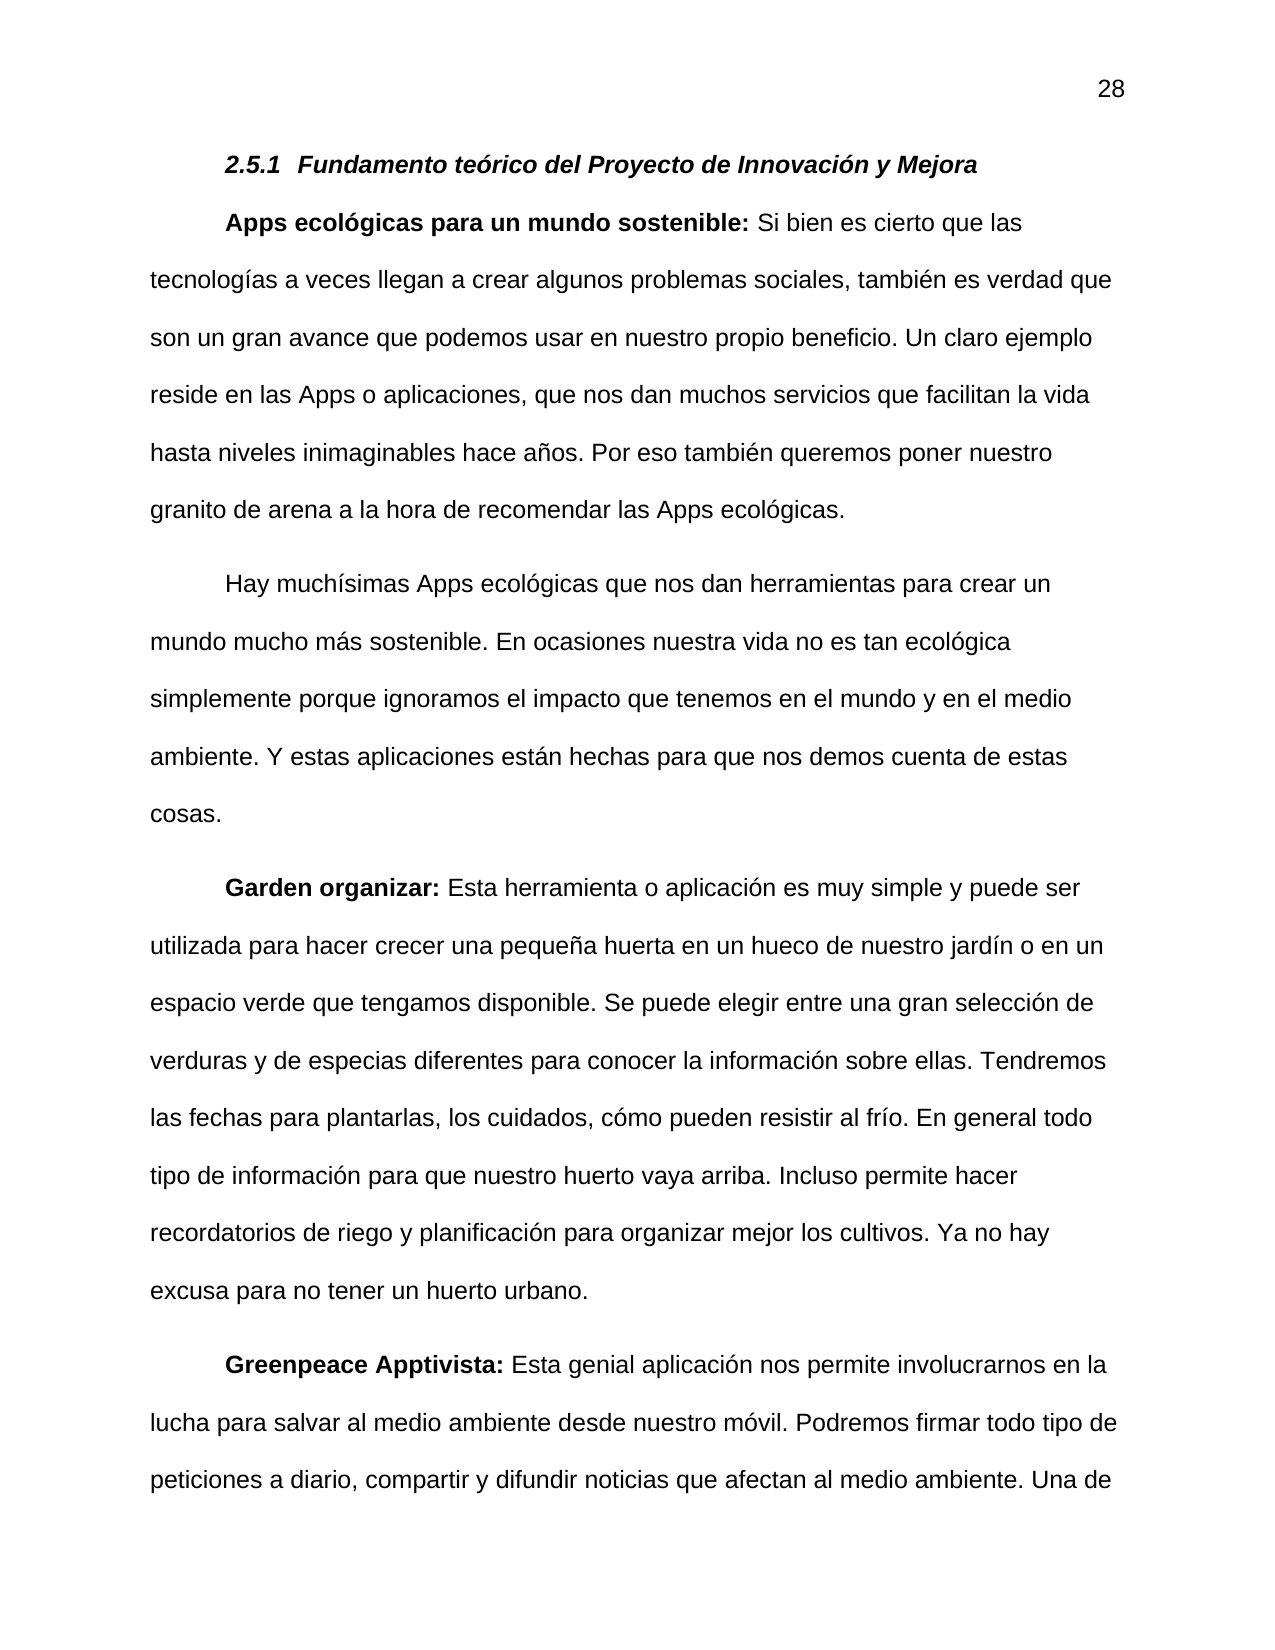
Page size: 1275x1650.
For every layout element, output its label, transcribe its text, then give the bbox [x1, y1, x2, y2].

text Apps ecológicas para un mundo sostenible: Si bien es cierto que las tecnologías a veces llegan a crear algunos problemas sociales, también es verdad que son un gran avance que podemos usar en nuestro propio beneficio. Un claro ejemplo reside en las Apps o aplicaciones, que nos dan muchos servicios que facilitan la vida hasta niveles inimaginables hace años. Por eso también queremos poner nuestro granito de arena a la hora de recomendar las Apps ecológicas. [150, 207, 1125, 524]
text Hay muchísimas Apps ecológicas que nos dan herramientas para crear un mundo mucho más sostenible. En ocasiones nuestra vida no es tan ecológica simplemente porque ignoramos el impacto que tenemos en el mundo y en el medio ambiente. Y estas aplicaciones están hechas para que nos demos cuenta de estas cosas. [150, 569, 1125, 828]
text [150, 1350, 1125, 1494]
subtitle Fundamento teórico del Proyecto de Innovación y Mejora [225, 150, 1125, 179]
text Garden organizar: Esta herramienta o aplicación es muy simple y puede ser utilizada para hacer crecer una pequeña huerta en un hueco de nuestro jardín o en un espacio verde que tengamos disponible. Se puede elegir entre una gran selección de verduras y de especias diferentes para conocer la información sobre ellas. Tendremos las fechas para plantarlas, los cuidados, cómo pueden resistir al frío. En general todo tipo de información para que nuestro huerto vaya arriba. Incluso permite hacer recordatorios de riego y planificación para organizar mejor los cultivos. Ya no hay excusa para no tener un huerto urbano. [150, 873, 1125, 1304]
